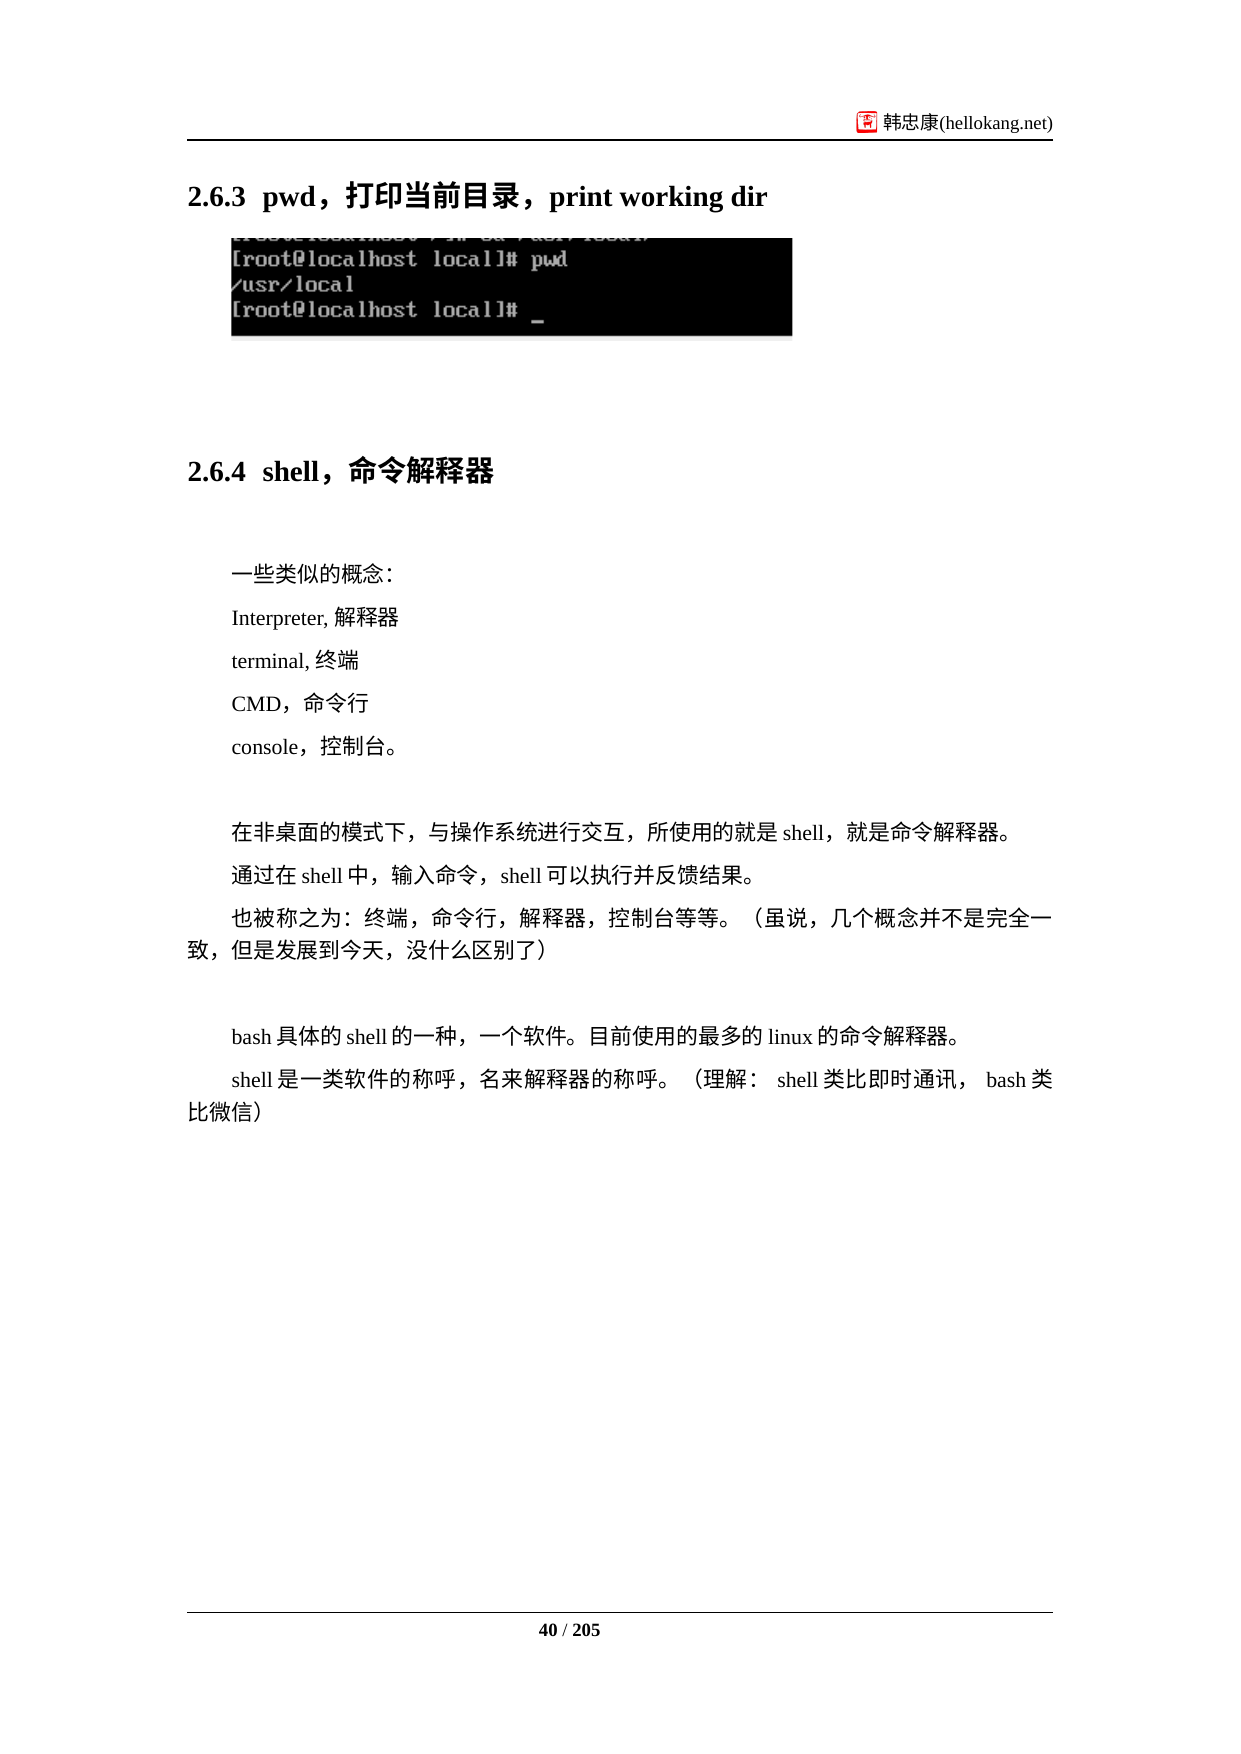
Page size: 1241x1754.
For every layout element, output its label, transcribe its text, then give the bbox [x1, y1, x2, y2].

picture [856, 111, 878, 133]
text Interpreter, 解释器 [187, 600, 1053, 632]
text shell是一类软件的称呼，名来解释器的称呼。（理解： shell类比即时通讯， bash类比微信） [187, 1062, 1053, 1127]
text 在非桌面的模式下，与操作系统进行交互，所使用的就是shell，就是命令解释器。 [187, 814, 1053, 847]
text console，控制台。 [187, 729, 1053, 761]
subtitle pwd，打印当前目录，print working dir [187, 161, 1053, 226]
subtitle shell，命令解释器 [187, 437, 1053, 502]
picture [231, 238, 793, 341]
text bash具体的shell的一种，一个软件。目前使用的最多的linux的命令解释器。 [187, 1019, 1053, 1051]
text terminal, 终端 [187, 643, 1053, 675]
text 一些类似的概念： [187, 557, 1053, 589]
text 通过在shell中，输入命令，shell可以执行并反馈结果。 [187, 857, 1053, 890]
text CMD，命令行 [187, 686, 1053, 718]
text 也被称之为：终端，命令行，解释器，控制台等等。（虽说，几个概念并不是完全一致，但是发展到今天，没什么区别了） [187, 900, 1053, 965]
